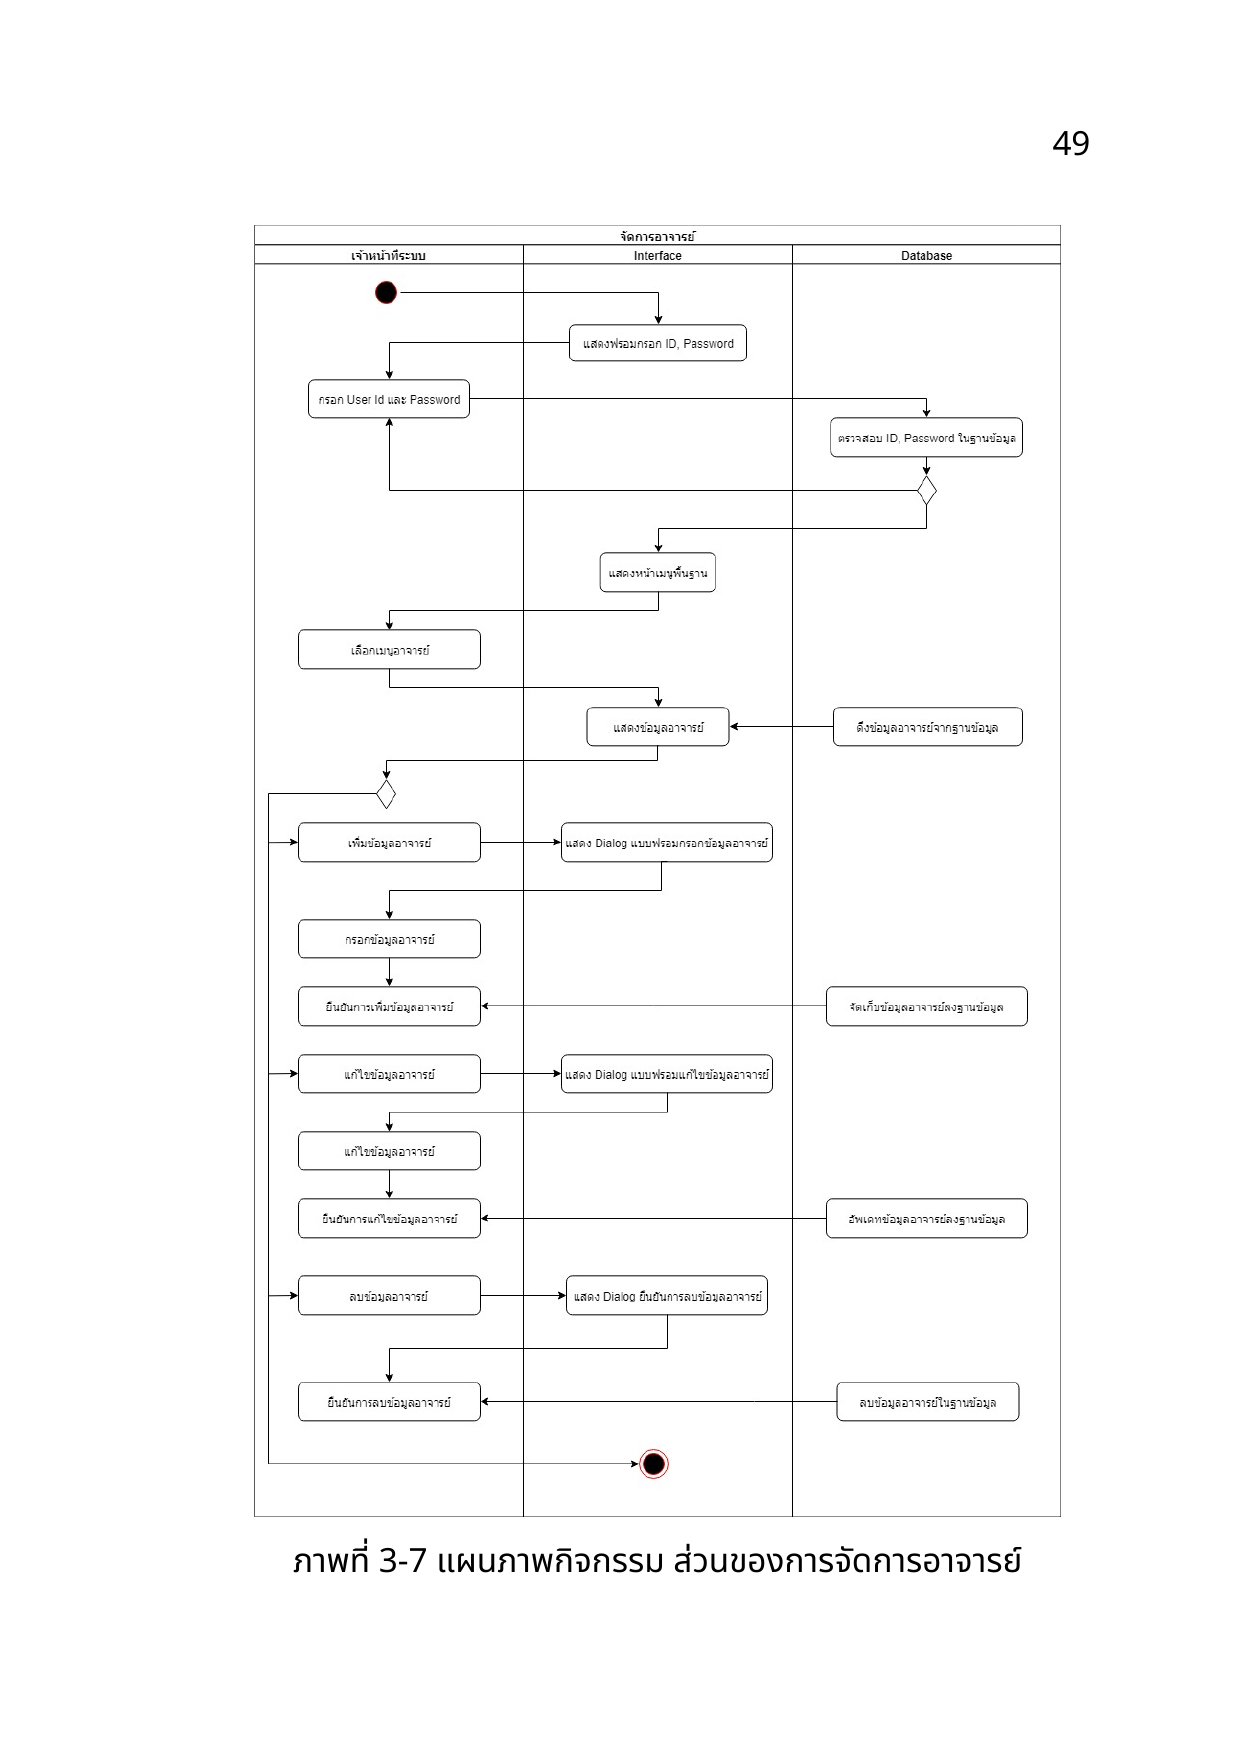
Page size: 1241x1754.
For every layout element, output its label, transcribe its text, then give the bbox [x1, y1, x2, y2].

picture [254, 225, 1061, 1517]
text ภาพที่ 3-7 แผนภาพกิจกรรม ส่วนของการจัดการอาจารย์ [225, 1537, 1090, 1587]
